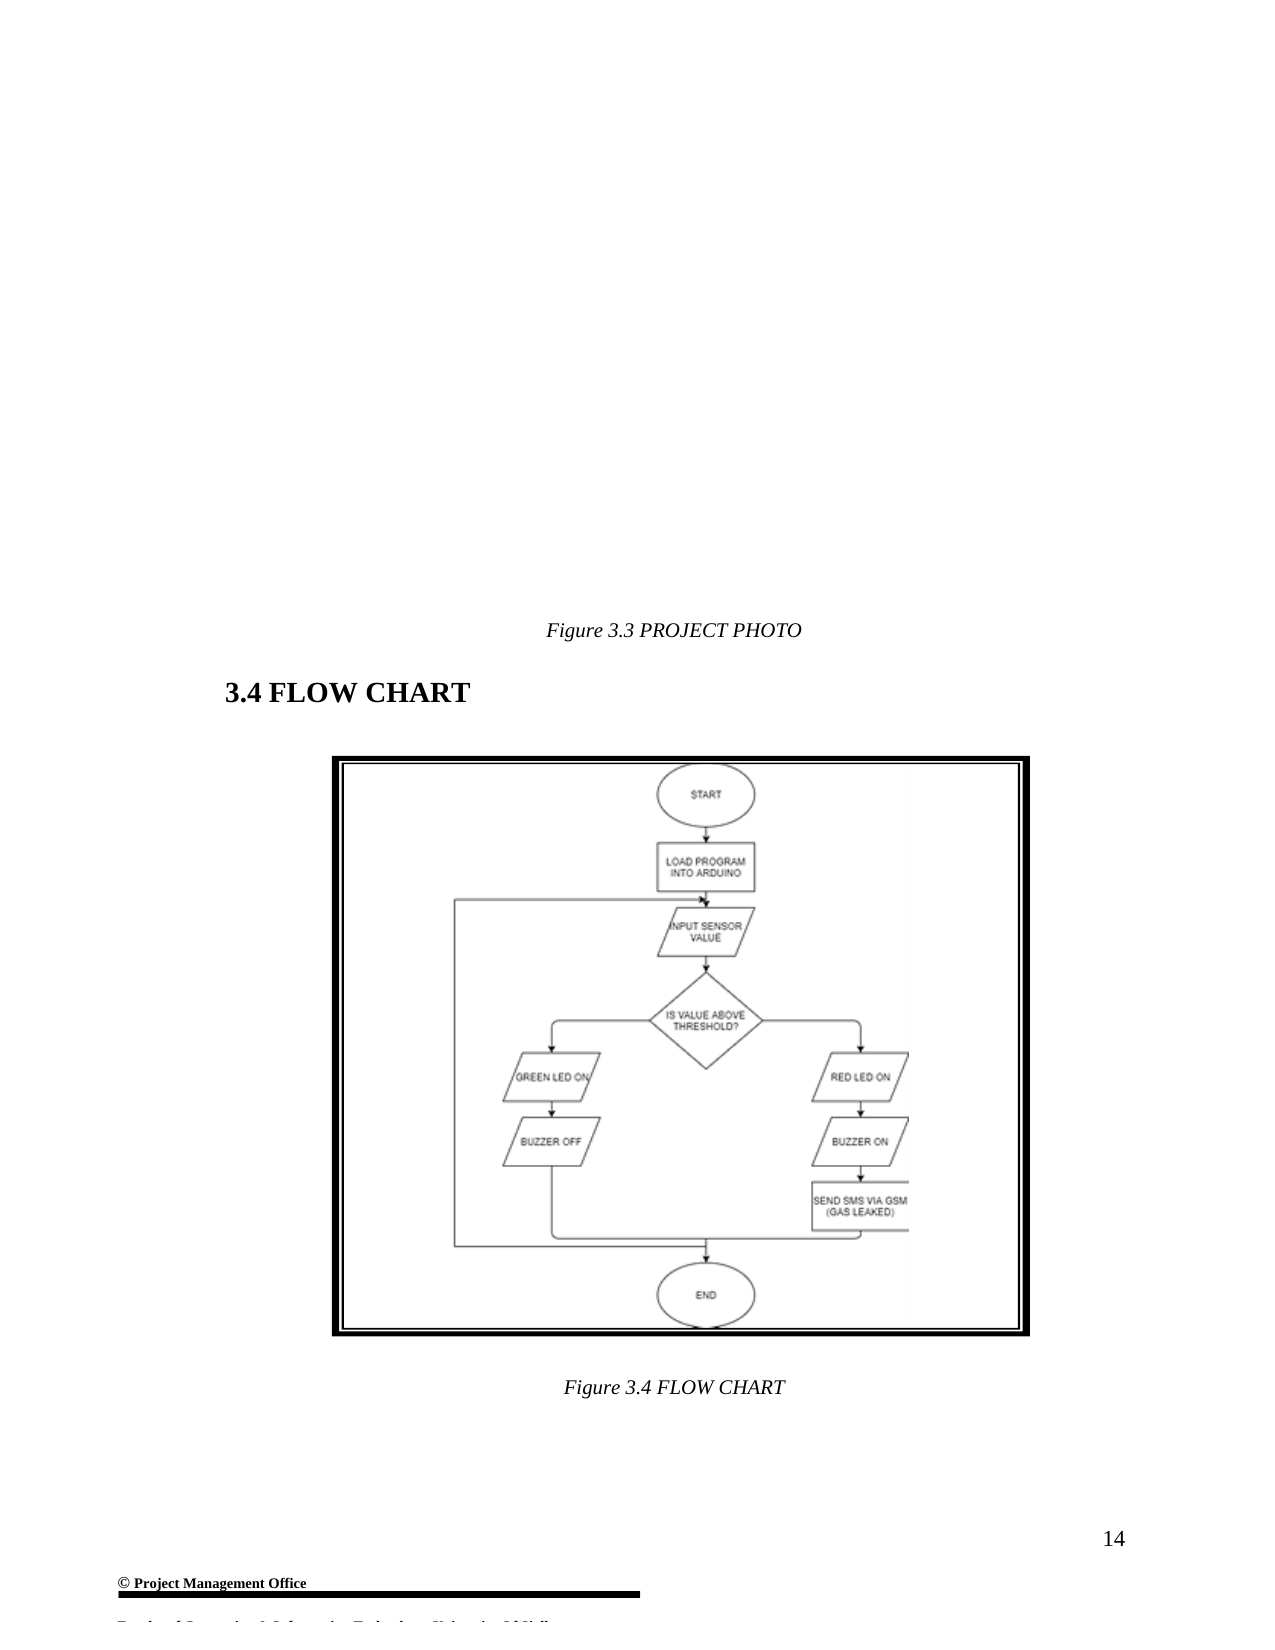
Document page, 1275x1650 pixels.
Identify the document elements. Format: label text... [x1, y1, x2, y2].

subtitle 3.4 FLOW CHART [225, 676, 1125, 709]
text Figure 3.3 PROJECT PHOTO [225, 618, 1125, 642]
picture [448, 765, 909, 1327]
text Figure 3.4 FLOW CHART [225, 1375, 1125, 1399]
